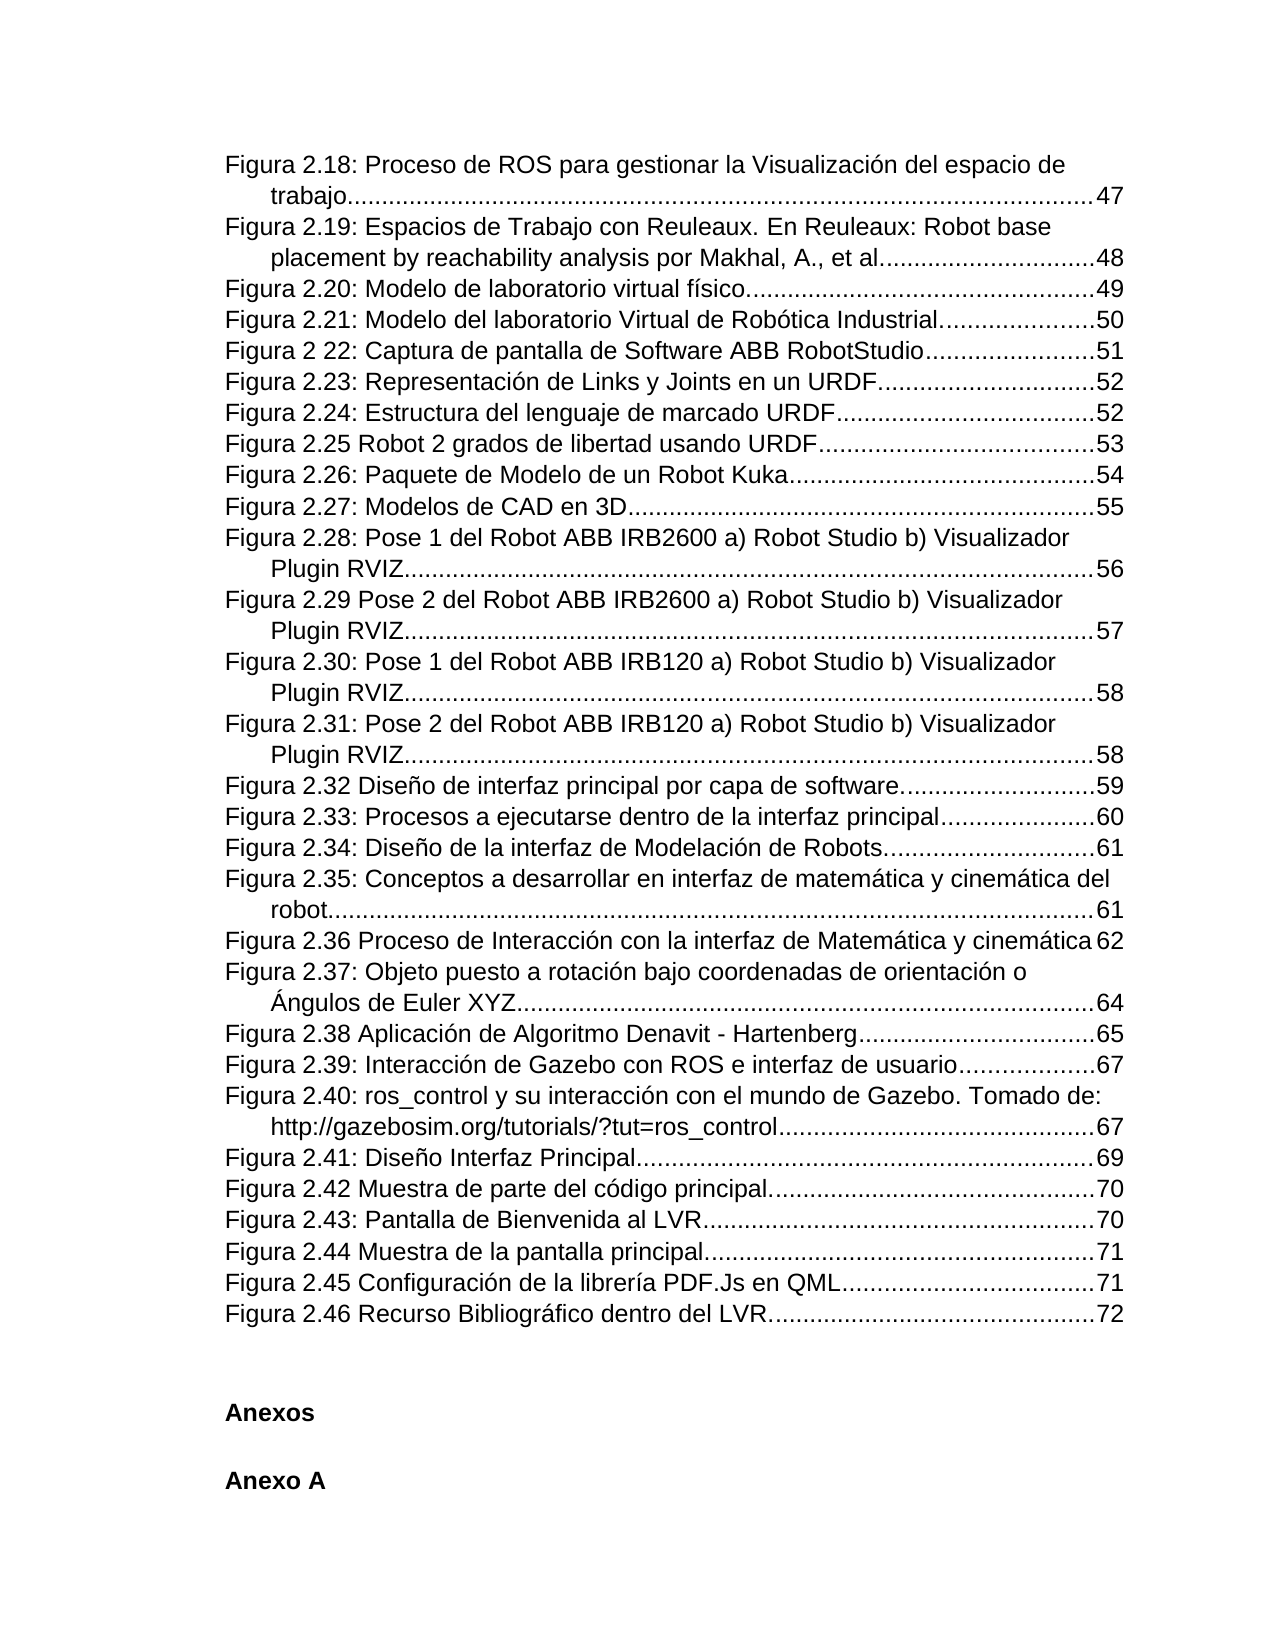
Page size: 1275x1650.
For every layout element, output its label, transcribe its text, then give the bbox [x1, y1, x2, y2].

text Figura 2.19: Espacios de Trabajo con Reuleaux. En Reuleaux: Robot base placement by reachability analysis por Makhal, A., et al. 48 [224, 212, 1125, 272]
text Figura 2.28: Pose 1 del Robot ABB IRB2600 a) Robot Studio b) Visualizador Plugin RVIZ 56 [224, 522, 1125, 582]
text Figura 2.31: Pose 2 del Robot ABB IRB120 a) Robot Studio b) Visualizador Plugin RVIZ 58 [224, 709, 1125, 768]
text Figura 2.38 Aplicación de Algoritmo Denavit - Hartenberg 65 [224, 1019, 1125, 1048]
text Figura 2.20: Modelo de laboratorio virtual físico. 49 [224, 274, 1125, 303]
text Figura 2.26: Paquete de Modelo de un Robot Kuka 54 [224, 460, 1125, 489]
text Figura 2.45 Configuración de la librería PDF.Js en QML 71 [224, 1267, 1125, 1296]
text Anexos [224, 1398, 1125, 1426]
text Figura 2.25 Robot 2 grados de libertad usando URDF 53 [224, 429, 1125, 458]
text Figura 2.46 Recurso Bibliográfico dentro del LVR. 72 [224, 1298, 1125, 1327]
text Figura 2.35: Conceptos a desarrollar en interfaz de matemática y cinemática del robot. 61 [224, 864, 1125, 924]
text Figura 2.21: Modelo del laboratorio Virtual de Robótica Industrial. 50 [224, 305, 1125, 334]
text Figura 2.39: Interacción de Gazebo con ROS e interfaz de usuario 67 [224, 1050, 1125, 1079]
text Figura 2.33: Procesos a ejecutarse dentro de la interfaz principal 60 [224, 802, 1125, 831]
text Figura 2.27: Modelos de CAD en 3D 55 [224, 491, 1125, 520]
text Figura 2.24: Estructura del lenguaje de marcado URDF 52 [224, 398, 1125, 427]
text Figura 2.44 Muestra de la pantalla principal. 71 [224, 1236, 1125, 1265]
text Figura 2.30: Pose 1 del Robot ABB IRB120 a) Robot Studio b) Visualizador Plugin RVIZ 58 [224, 647, 1125, 706]
text Figura 2.23: Representación de Links y Joints en un URDF. 52 [224, 367, 1125, 396]
text Figura 2.43: Pantalla de Bienvenida al LVR 70 [224, 1205, 1125, 1234]
text Figura 2.34: Diseño de la interfaz de Modelación de Robots. 61 [224, 833, 1125, 862]
text Figura 2.18: Proceso de ROS para gestionar la Visualización del espacio de trabajo 47 [224, 150, 1125, 210]
text Anexo A [224, 1466, 1125, 1494]
text Figura 2 22: Captura de pantalla de Software ABB RobotStudio 51 [224, 336, 1125, 365]
text Figura 2.32 Diseño de interfaz principal por capa de software. 59 [224, 771, 1125, 799]
text Figura 2.37: Objeto puesto a rotación bajo coordenadas de orientación o Ángulos de Euler XYZ 64 [224, 957, 1125, 1017]
text Figura 2.40: ros_control y su interacción con el mundo de Gazebo. Tomado de: http://gazebosim.org/tutorials/?tut=ros_control 67 [224, 1081, 1125, 1141]
text Figura 2.42 Muestra de parte del código principal. 70 [224, 1174, 1125, 1203]
text Figura 2.36 Proceso de Interacción con la interfaz de Matemática y cinemática 62 [224, 926, 1125, 955]
text Figura 2.41: Diseño Interfaz Principal 69 [224, 1143, 1125, 1172]
text Figura 2.29 Pose 2 del Robot ABB IRB2600 a) Robot Studio b) Visualizador Plugin RVIZ 57 [224, 584, 1125, 644]
